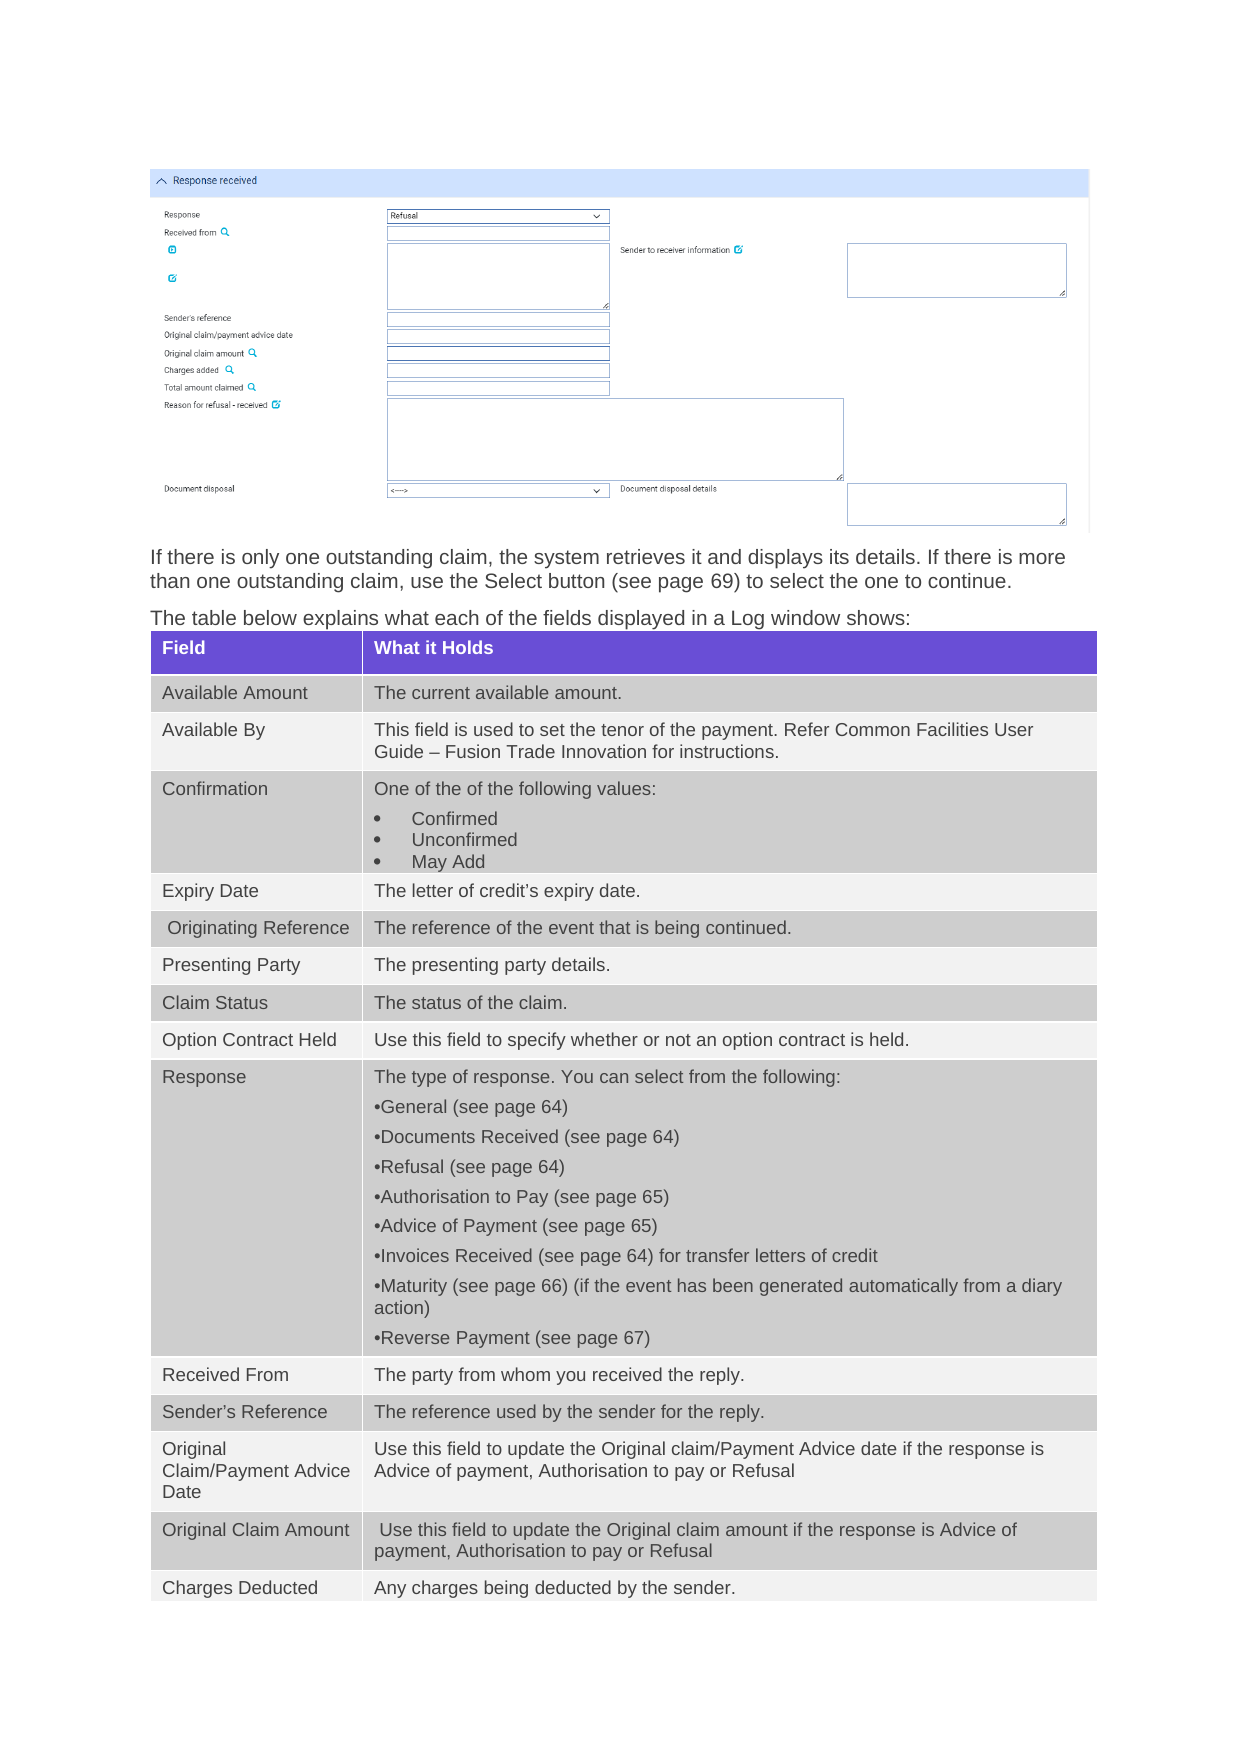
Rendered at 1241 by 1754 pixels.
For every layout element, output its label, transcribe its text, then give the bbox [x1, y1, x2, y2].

text If there is only one outstanding claim, the system retrieves it and displays its details. If there is more than one outstanding claim, use the Select button (see page 69) to select the one to continue. [150, 545, 1090, 593]
table_cell The party from whom you received the reply. [363, 1358, 1097, 1394]
table_cell Available By [151, 713, 362, 770]
table_cell Charges Deducted [151, 1571, 362, 1601]
table_header What it Holds [363, 631, 1097, 674]
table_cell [363, 1571, 1097, 1601]
table_cell The reference of the event that is being continued. [363, 911, 1097, 947]
table_cell Available Amount [151, 676, 362, 712]
table_cell The letter of credit’s expiry date. [363, 874, 1097, 910]
table_cell The current available amount. [363, 676, 1097, 712]
table_cell Expiry Date [151, 874, 362, 910]
table_cell The presenting party details. [363, 948, 1097, 984]
table_cell This field is used to set the tenor of the payment. Refer Common Facilities User Guide – Fusion Trade Innovation for instructions. [363, 713, 1097, 770]
table_cell Original Claim Amount [151, 1512, 362, 1570]
table_cell Presenting Party [151, 948, 362, 984]
table_cell Original Claim/Payment Advice Date [151, 1432, 362, 1511]
table_cell The status of the claim. [363, 985, 1097, 1021]
table_cell Received From [151, 1358, 362, 1394]
table_cell Use this field to specify whether or not an option contract is held. [363, 1023, 1097, 1058]
table_cell Option Contract Held [151, 1023, 362, 1058]
table_cell Use this field to update the Original claim amount if the response is Advice of payment, Authorisation to pay or Refusal [363, 1512, 1097, 1570]
table_cell Originating Reference [151, 911, 362, 947]
table_cell The reference used by the sender for the reply. [363, 1395, 1097, 1431]
table_cell Use this field to update the Original claim/Payment Advice date if the response is Advice of payment, Authorisation to pay or Refusal [363, 1432, 1097, 1511]
table_cell Claim Status [151, 985, 362, 1021]
picture [150, 169, 1091, 533]
table_cell One of the of the following values: Confirmed Unconfirmed May Add [363, 771, 1097, 873]
table_cell The type of response. You can select from the following: •General (see page 64) •Documents Received (see page 64) •Refusal (see page 64) •Authorisation to Pay (see page 65) •Advice of Payment (see page 65) •Invoices Received (see page 64) for transfer letters of credit •Maturity (see page 66) (if the event has been generated automatically from a diary action) •Reverse Payment (see page 67) [363, 1060, 1097, 1356]
table_cell Response [151, 1060, 362, 1356]
table_header Field [151, 631, 362, 674]
text The table below explains what each of the fields displayed in a Log window shows: [150, 606, 1090, 629]
table_cell Sender’s Reference [151, 1395, 362, 1431]
table_cell Confirmation [151, 771, 362, 873]
